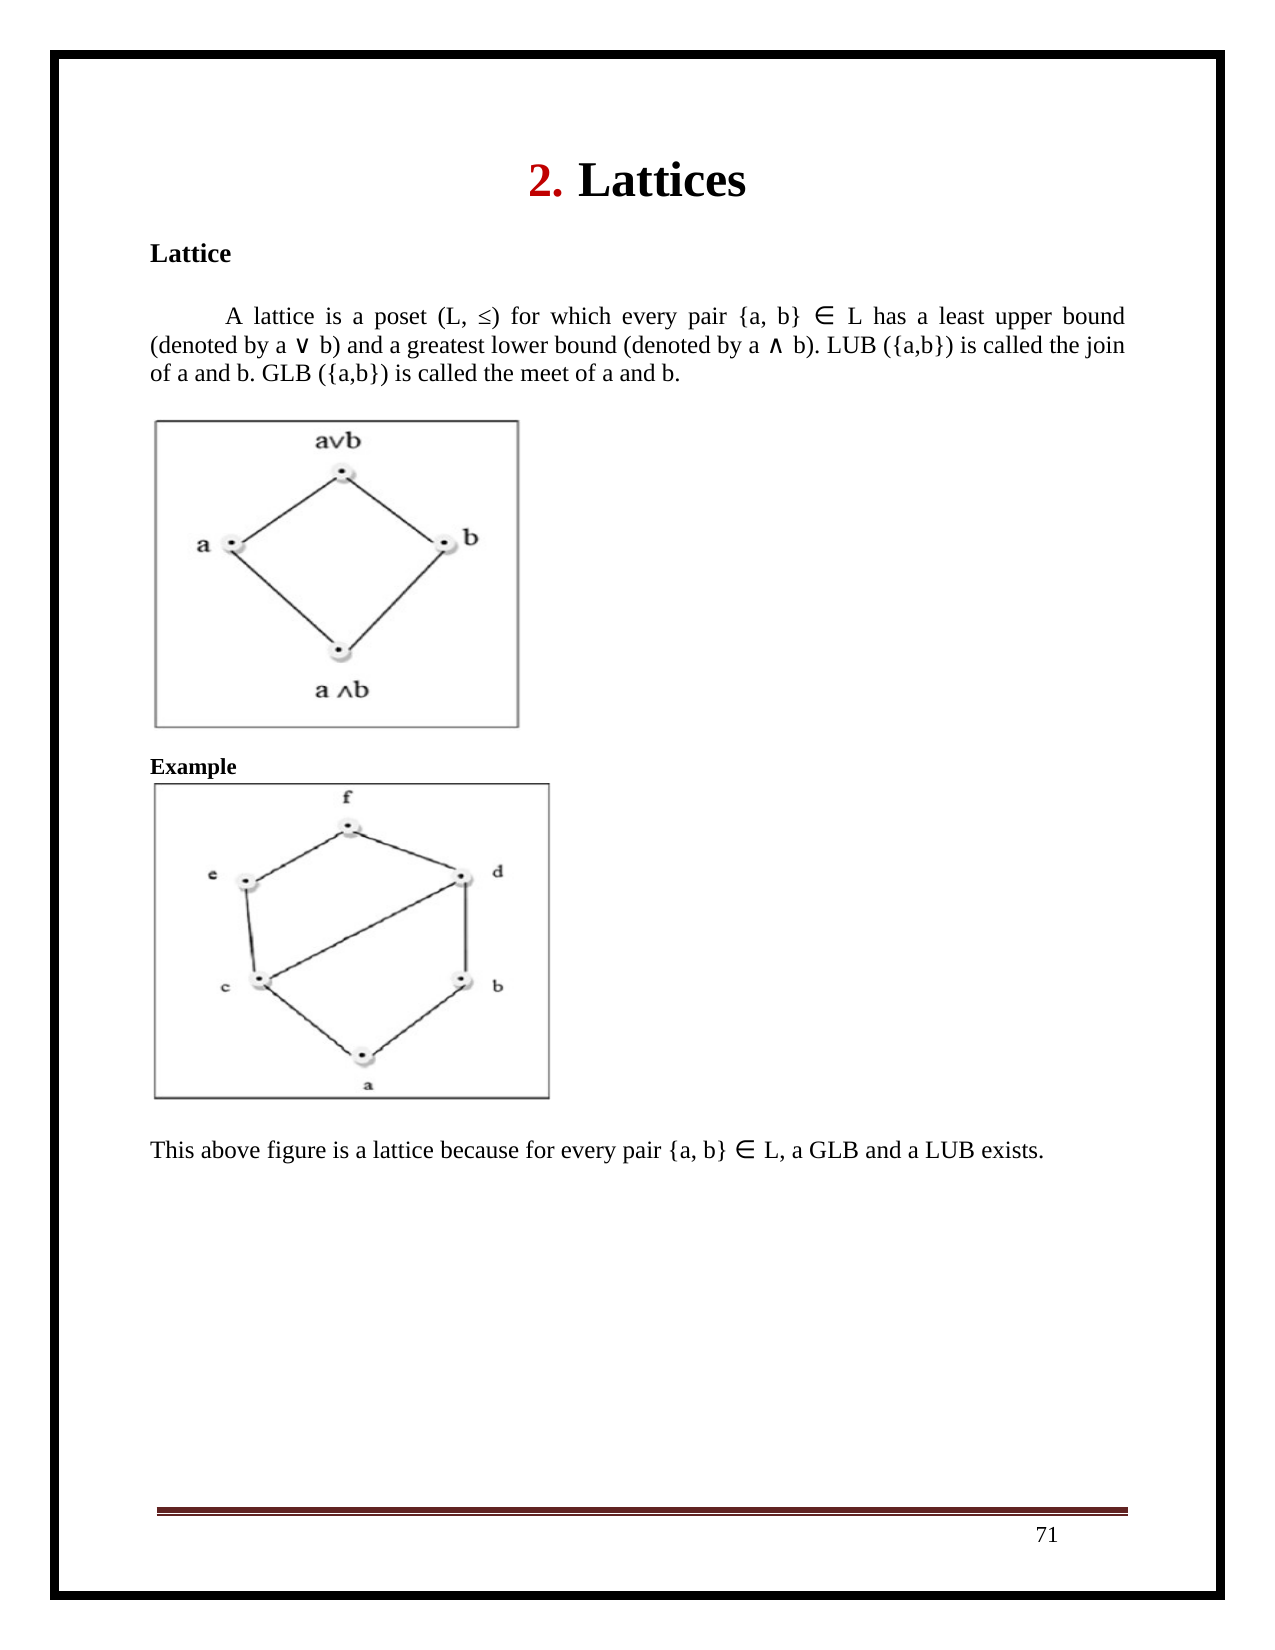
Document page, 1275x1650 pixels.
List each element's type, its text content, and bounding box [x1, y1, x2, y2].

text A lattice is a poset (L, ≤) for which every pair {a, b} ∈ L has a least upper bound (denoted by a ∨ b) and a greatest lower bound (denoted by a ∧ b). LUB ({a,b}) is called the join of a and b. GLB ({a,b}) is called the meet of a and b. [150, 302, 1125, 387]
subtitle Lattices [528, 150, 1181, 207]
text This above figure is a lattice because for every pair {a, b} ∈ L, a GLB and a LUB exists. [150, 1135, 1181, 1164]
text Lattice [150, 237, 1181, 268]
picture [153, 419, 521, 731]
picture [153, 783, 551, 1100]
